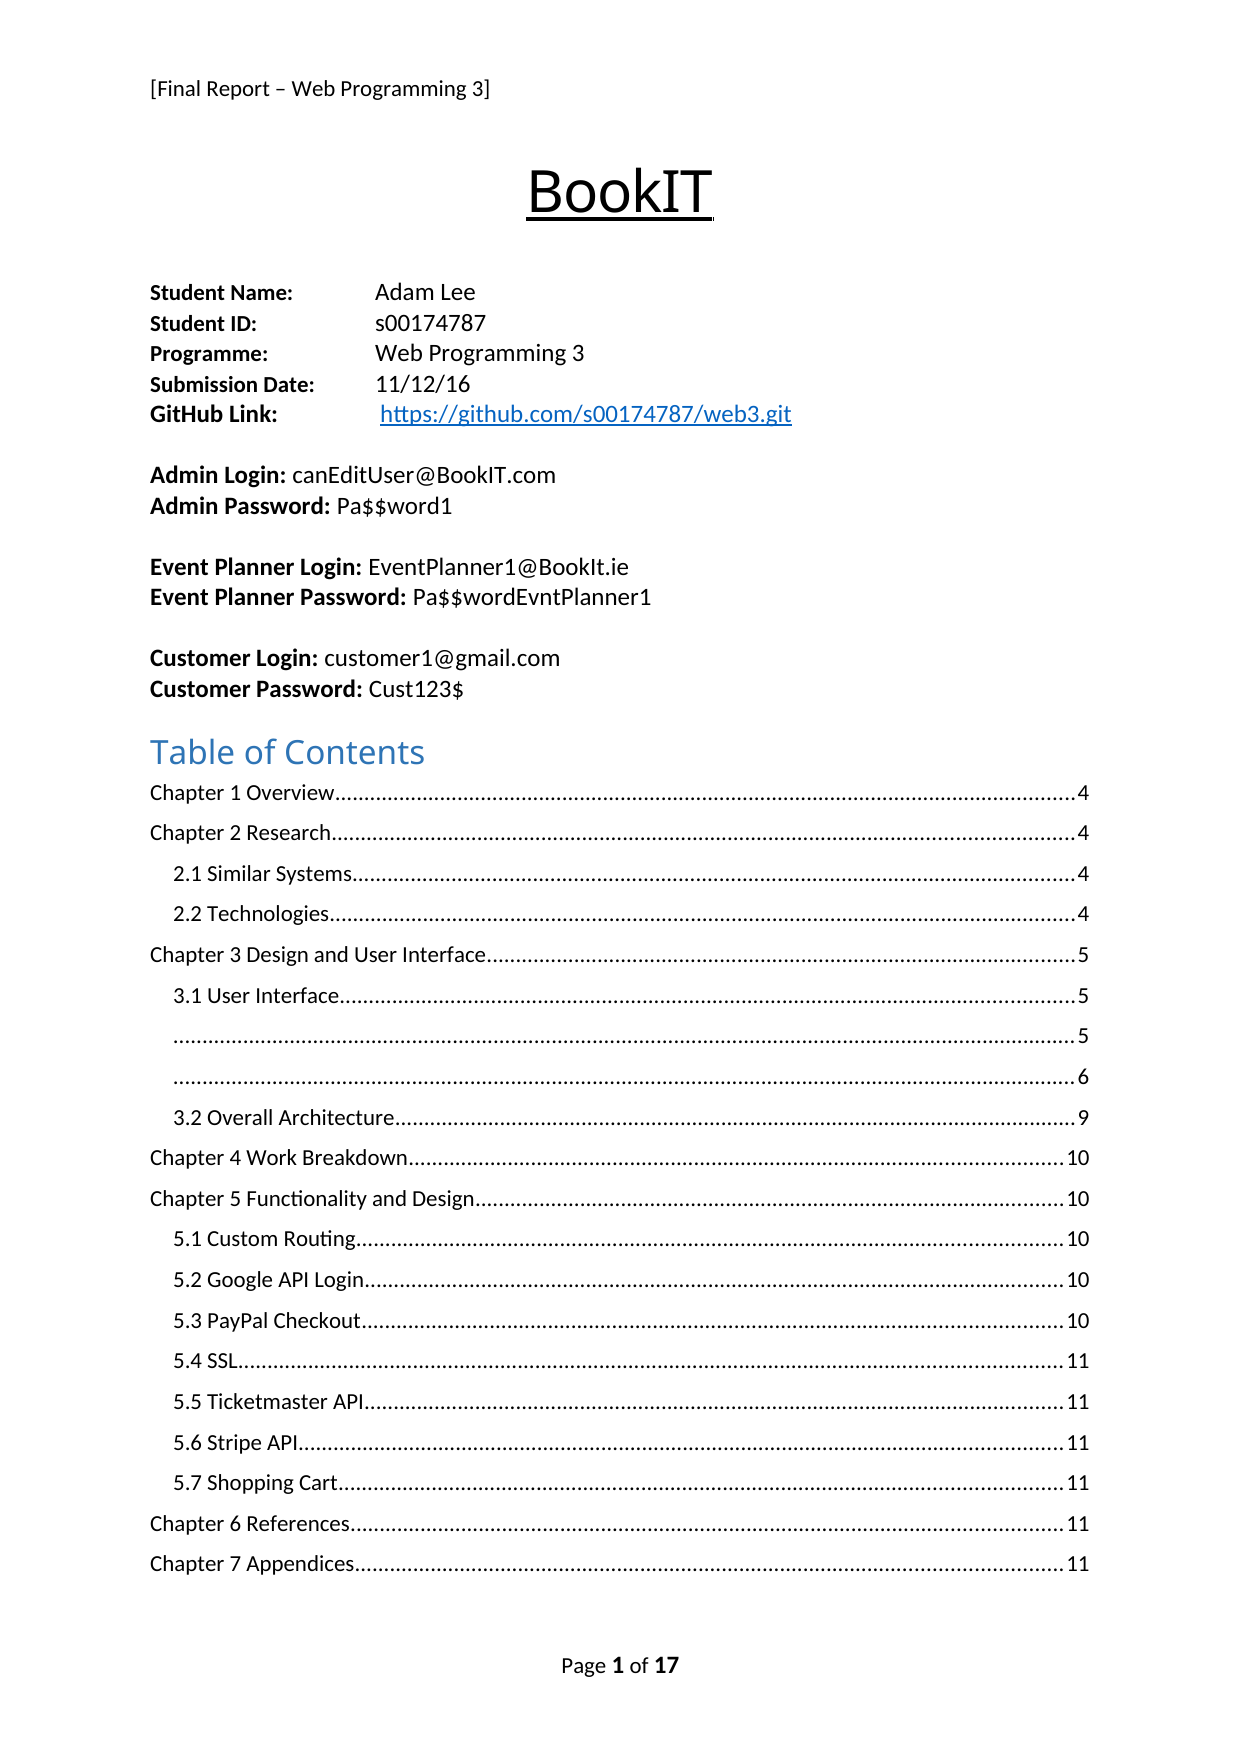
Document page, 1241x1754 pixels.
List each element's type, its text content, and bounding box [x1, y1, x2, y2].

text Customer Password: Cust123$ [150, 673, 1090, 704]
text Event Planner Password: Pa$$wordEvntPlanner1 [150, 582, 1090, 612]
text Student ID: s00174787 [150, 307, 1090, 337]
title BookIT [150, 150, 1090, 229]
text Admin Login: canEditUser@BookIT.com [150, 459, 1090, 490]
text Admin Password: Pa$$word1 [150, 490, 1090, 521]
text GitHub Link: https://github.com/s00174787/web3.git [150, 398, 1090, 429]
text Event Planner Login: EventPlanner1@BookIt.ie [150, 551, 1090, 582]
text Student Name: Adam Lee [150, 276, 1090, 307]
text Customer Login: customer1@gmail.com [150, 643, 1090, 673]
text Submission Date: 11/12/16 [150, 368, 1090, 398]
text Programme: Web Programming 3 [150, 337, 1090, 368]
